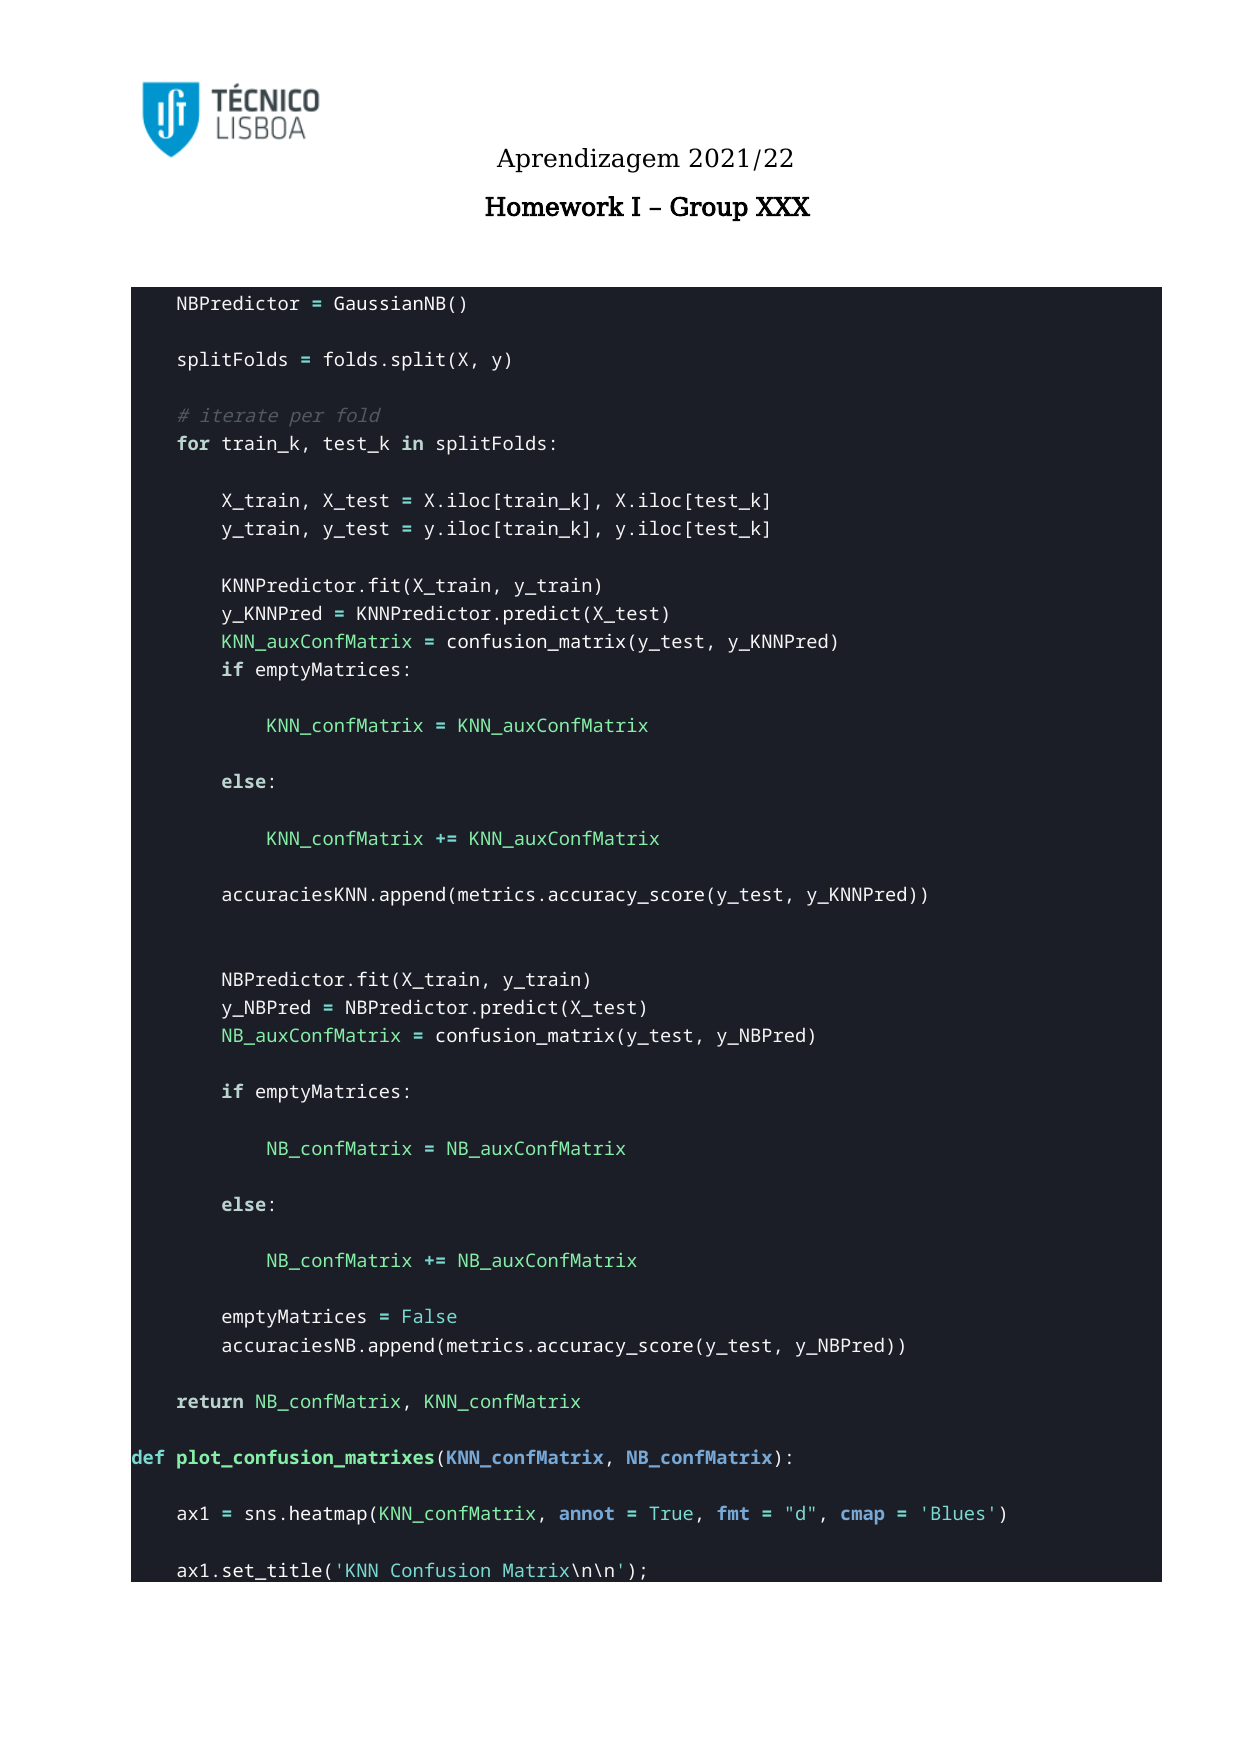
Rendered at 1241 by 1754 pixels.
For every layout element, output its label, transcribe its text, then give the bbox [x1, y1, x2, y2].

text KNN_auxConfMatrix = confusion_matrix(y_test, y_KNNPred) [131, 626, 1162, 654]
text ax1.set_title('KNN Confusion Matrix\n\n'); [131, 1554, 1162, 1582]
text return NB_confMatrix, KNN_confMatrix [131, 1386, 1162, 1414]
text NBPredictor.fit(X_train, y_train) [131, 964, 1162, 992]
text if emptyMatrices: [131, 654, 1162, 682]
text NBPredictor = GaussianNB() [131, 287, 1162, 316]
text accuraciesNB.append(metrics.accuracy_score(y_test, y_NBPred)) [131, 1329, 1162, 1357]
text y_KNNPred = KNNPredictor.predict(X_test) [131, 597, 1162, 626]
text def plot_confusion_matrixes(KNN_confMatrix, NB_confMatrix): [131, 1442, 1162, 1470]
text ax1 = sns.heatmap(KNN_confMatrix, annot = True, fmt = "d", cmap = 'Blues') [131, 1498, 1162, 1526]
text for train_k, test_k in splitFolds: [131, 428, 1162, 456]
text y_train, y_test = y.iloc[train_k], y.iloc[test_k] [131, 512, 1162, 541]
text KNN_confMatrix += KNN_auxConfMatrix [131, 822, 1162, 851]
text else: [131, 1189, 1162, 1217]
text # iterate per fold [131, 400, 1162, 428]
text accuraciesKNN.append(metrics.accuracy_score(y_test, y_KNNPred)) [131, 879, 1162, 907]
text X_train, X_test = X.iloc[train_k], X.iloc[test_k] [131, 484, 1162, 512]
text KNN_confMatrix = KNN_auxConfMatrix [131, 710, 1162, 738]
text KNNPredictor.fit(X_train, y_train) [131, 569, 1162, 597]
text NB_auxConfMatrix = confusion_matrix(y_test, y_NBPred) [131, 1020, 1162, 1048]
text if emptyMatrices: [131, 1076, 1162, 1104]
text y_NBPred = NBPredictor.predict(X_test) [131, 992, 1162, 1020]
text NB_confMatrix = NB_auxConfMatrix [131, 1132, 1162, 1161]
text emptyMatrices = False [131, 1301, 1162, 1329]
picture [131, 73, 329, 167]
text else: [131, 766, 1162, 794]
text NB_confMatrix += NB_auxConfMatrix [131, 1245, 1162, 1273]
text splitFolds = folds.split(X, y) [131, 344, 1162, 372]
